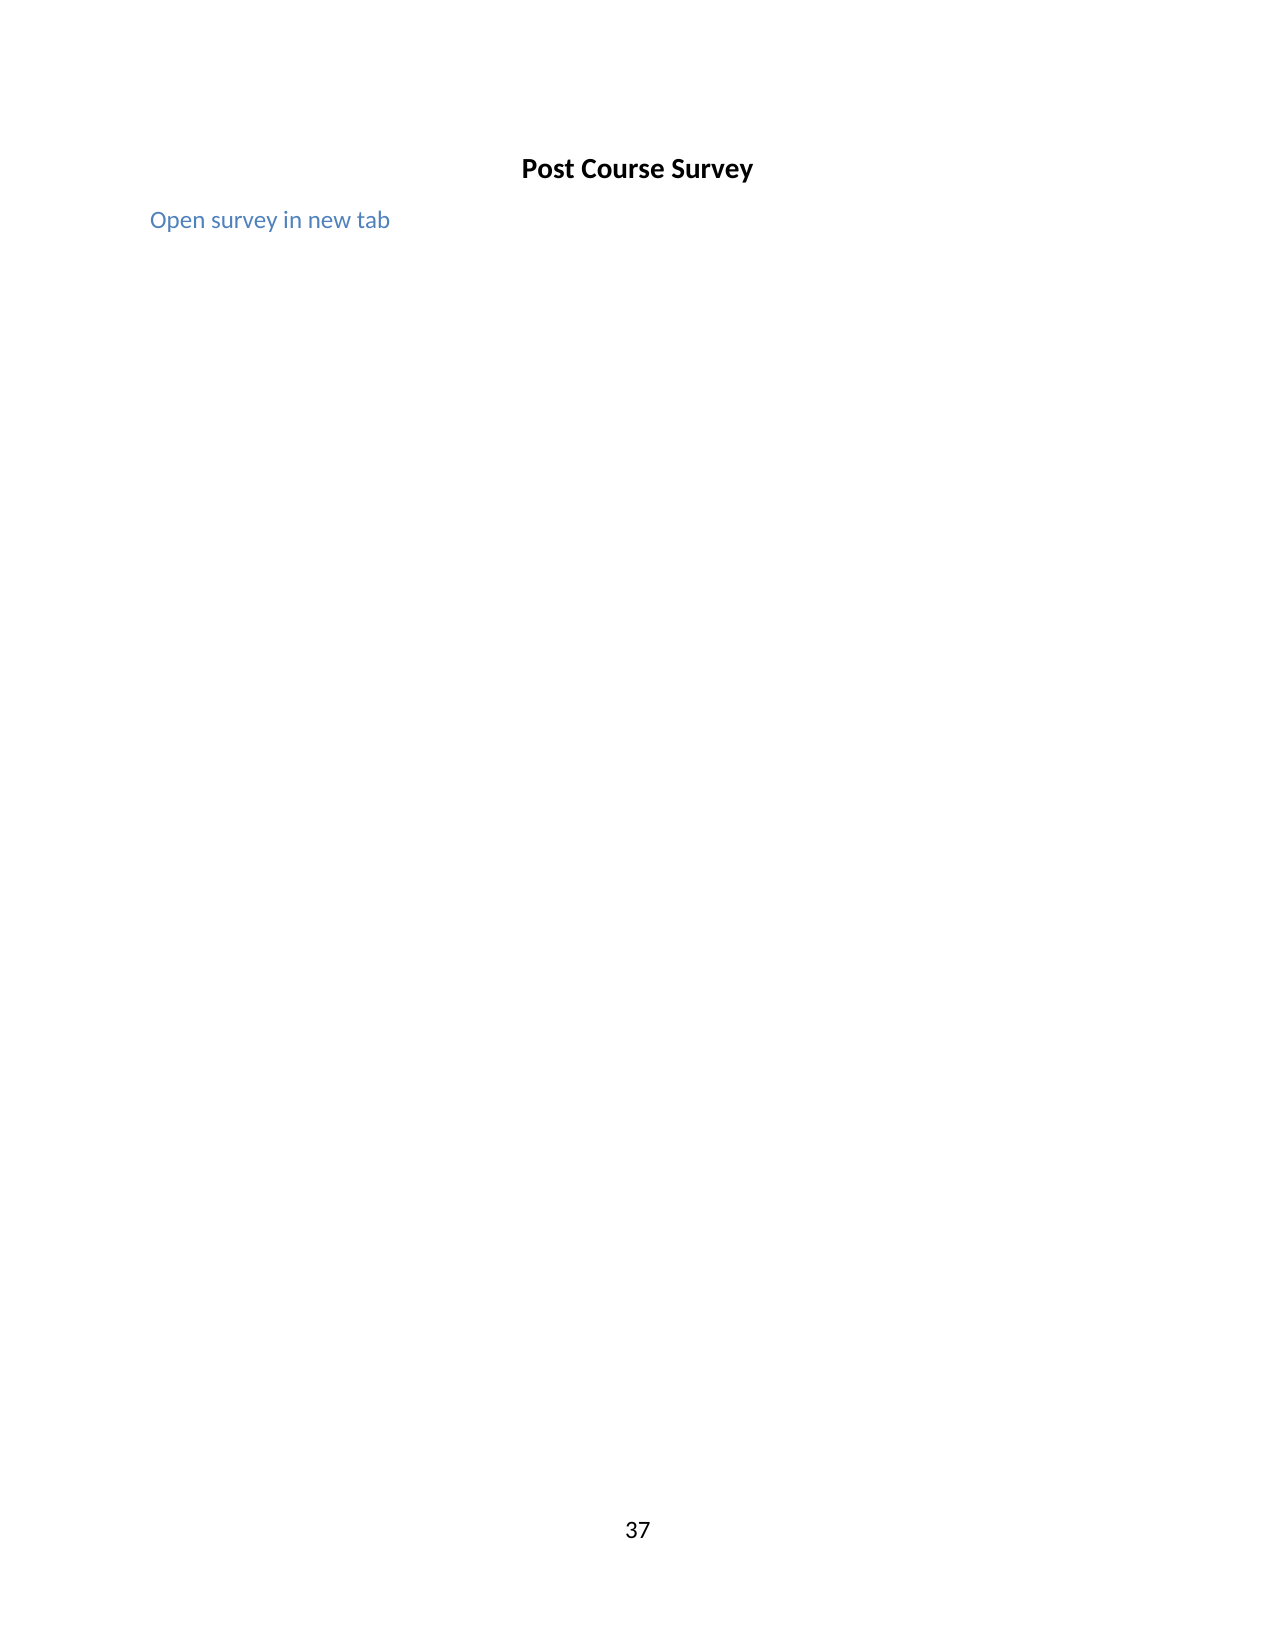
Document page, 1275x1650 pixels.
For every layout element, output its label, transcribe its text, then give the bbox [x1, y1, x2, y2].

text Open survey in new tab [150, 204, 1125, 235]
subtitle Post Course Survey [150, 150, 1125, 186]
